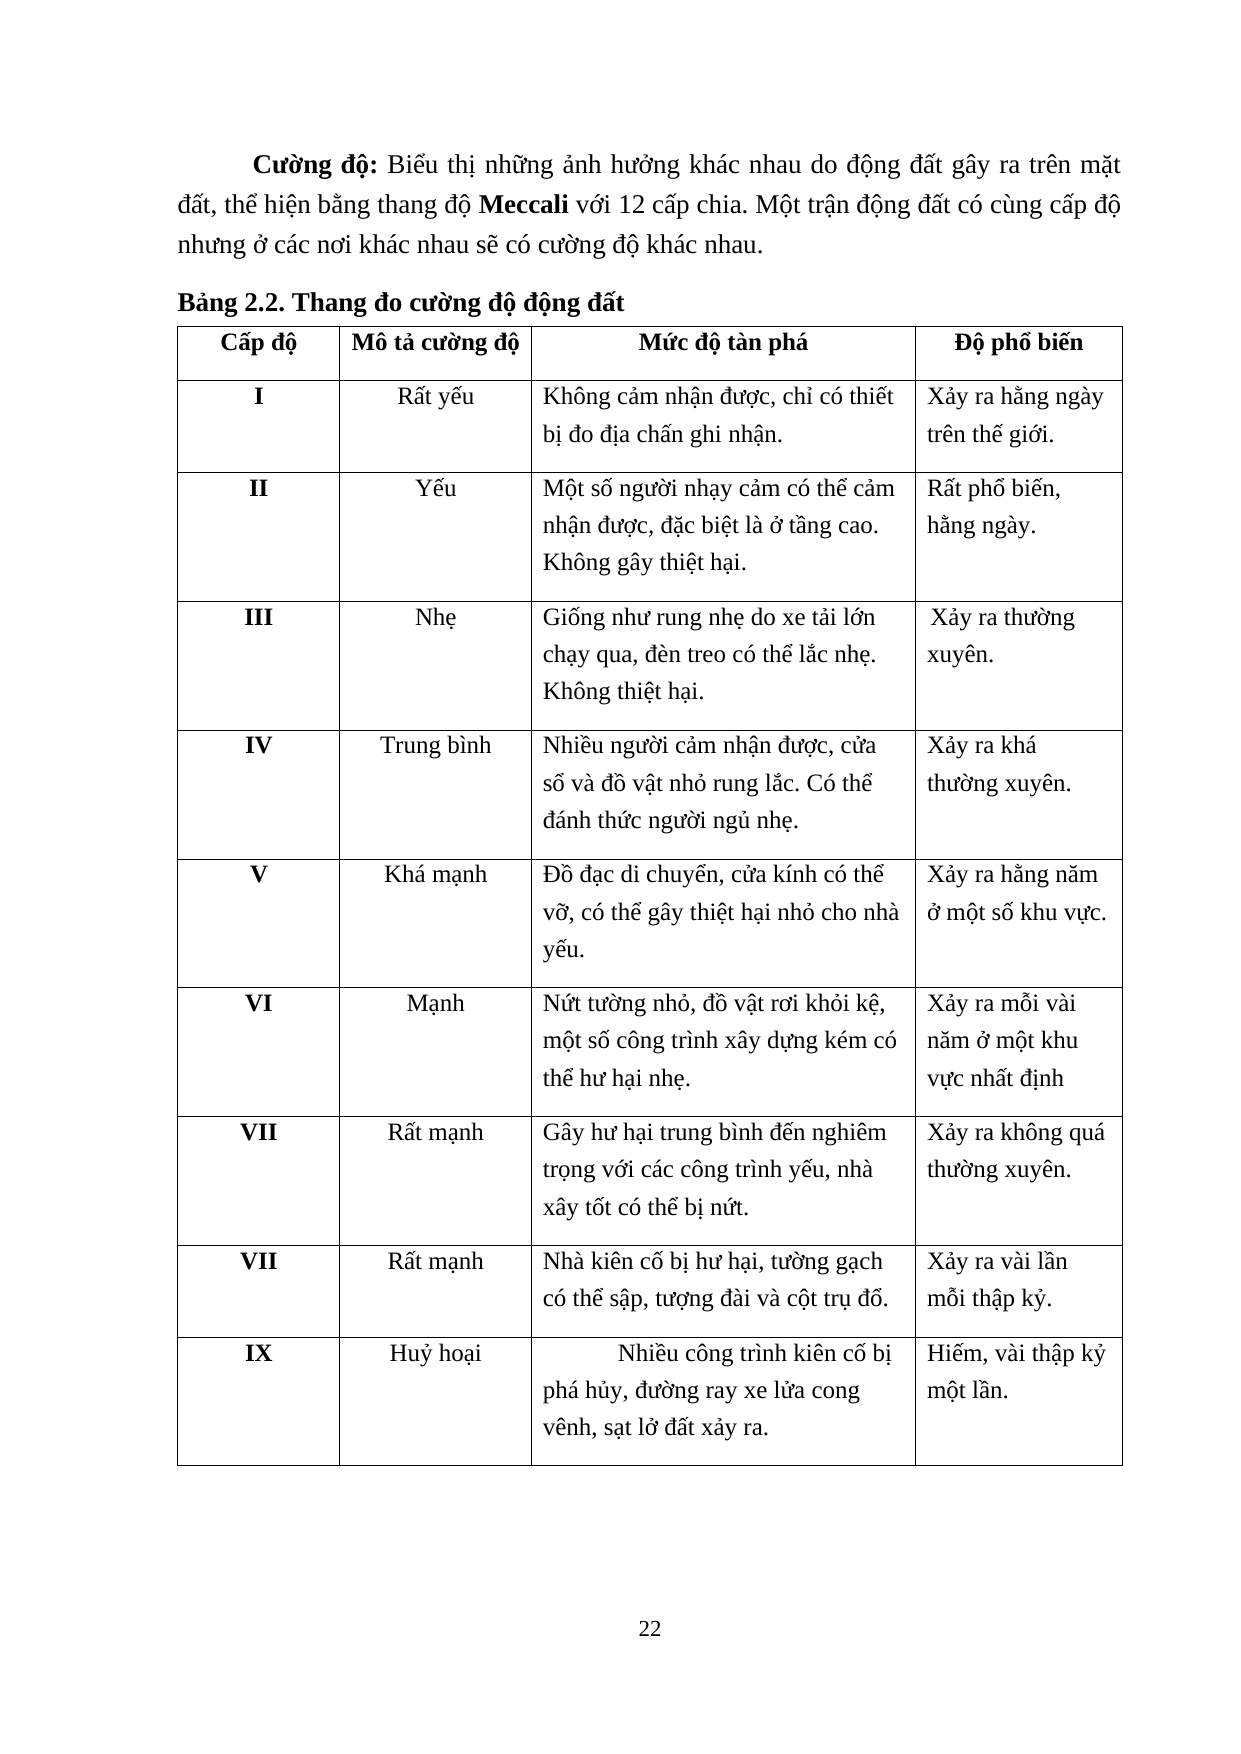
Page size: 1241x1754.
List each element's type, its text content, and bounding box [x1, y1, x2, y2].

table_cell VI [178, 988, 339, 1116]
table_header Cấp độ [178, 327, 339, 380]
table_cell Huỷ hoại [340, 1338, 531, 1465]
table_cell IX [178, 1338, 339, 1465]
table_cell Giống như rung nhẹ do xe tải lớn chạy qua, đèn treo có thể lắc nhẹ. Không thiệt hại. [532, 602, 915, 729]
table_header Mức độ tàn phá [532, 327, 915, 380]
table_cell Hiếm, vài thập kỷ một lần. [916, 1338, 1122, 1465]
table_cell Xảy ra không quá thường xuyên. [916, 1117, 1122, 1245]
table_cell Nhà kiên cố bị hư hại, tường gạch có thể sập, tượng đài và cột trụ đổ. [532, 1246, 915, 1337]
table_cell Yếu [340, 473, 531, 601]
text Bảng 2.2. Thang đo cường độ động đất [177, 286, 1122, 317]
table_cell Nhẹ [340, 602, 531, 729]
table_cell Mạnh [340, 988, 531, 1116]
table_cell VII [178, 1117, 339, 1245]
table_cell V [178, 860, 339, 987]
table_cell Xảy ra khá thường xuyên. [916, 731, 1122, 858]
table_cell Khá mạnh [340, 860, 531, 987]
table_cell Nhiều người cảm nhận được, cửa sổ và đồ vật nhỏ rung lắc. Có thể đánh thức người ngủ nhẹ. [532, 731, 915, 858]
table_cell IV [178, 731, 339, 858]
table_header Độ phổ biến [916, 327, 1122, 380]
table_cell Trung bình [340, 731, 531, 858]
table_cell VII [178, 1246, 339, 1337]
table_cell Rất phổ biến, hằng ngày. [916, 473, 1122, 601]
table_cell Rất yếu [340, 381, 531, 472]
table_cell II [178, 473, 339, 601]
table_cell Không cảm nhận được, chỉ có thiết bị đo địa chấn ghi nhận. [532, 381, 915, 472]
table_cell I [178, 381, 339, 472]
table_cell III [178, 602, 339, 729]
table_cell Xảy ra vài lần mỗi thập kỷ. [916, 1246, 1122, 1337]
table_cell Đồ đạc di chuyển, cửa kính có thể vỡ, có thể gây thiệt hại nhỏ cho nhà yếu. [532, 860, 915, 987]
table_cell Xảy ra mỗi vài năm ở một khu vực nhất định [916, 988, 1122, 1116]
table_cell Một số người nhạy cảm có thể cảm nhận được, đặc biệt là ở tầng cao. Không gây thiệt hại. [532, 473, 915, 601]
table_cell Xảy ra hằng năm ở một số khu vực. [916, 860, 1122, 987]
table_cell Xảy ra thường xuyên. [916, 602, 1122, 729]
text Cường độ: Biểu thị những ảnh hưởng khác nhau do động đất gây ra trên mặt đất, thể hiện bằng thang độ Meccali với 12 cấp chia. Một trận động đất có cùng cấp độ nhưng ở các nơi khác nhau sẽ có cường độ khác nhau. [177, 148, 1122, 260]
table_cell Xảy ra hằng ngày trên thế giới. [916, 381, 1122, 472]
table_cell Nhiều công trình kiên cố bị phá hủy, đường ray xe lửa cong vênh, sạt lở đất xảy ra. [532, 1338, 915, 1465]
table_cell Gây hư hại trung bình đến nghiêm trọng với các công trình yếu, nhà xây tốt có thể bị nứt. [532, 1117, 915, 1245]
table_cell Rất mạnh [340, 1246, 531, 1337]
table_header Mô tả cường độ [340, 327, 531, 380]
table_cell Rất mạnh [340, 1117, 531, 1245]
table_cell Nứt tường nhỏ, đồ vật rơi khỏi kệ, một số công trình xây dựng kém có thể hư hại nhẹ. [532, 988, 915, 1116]
